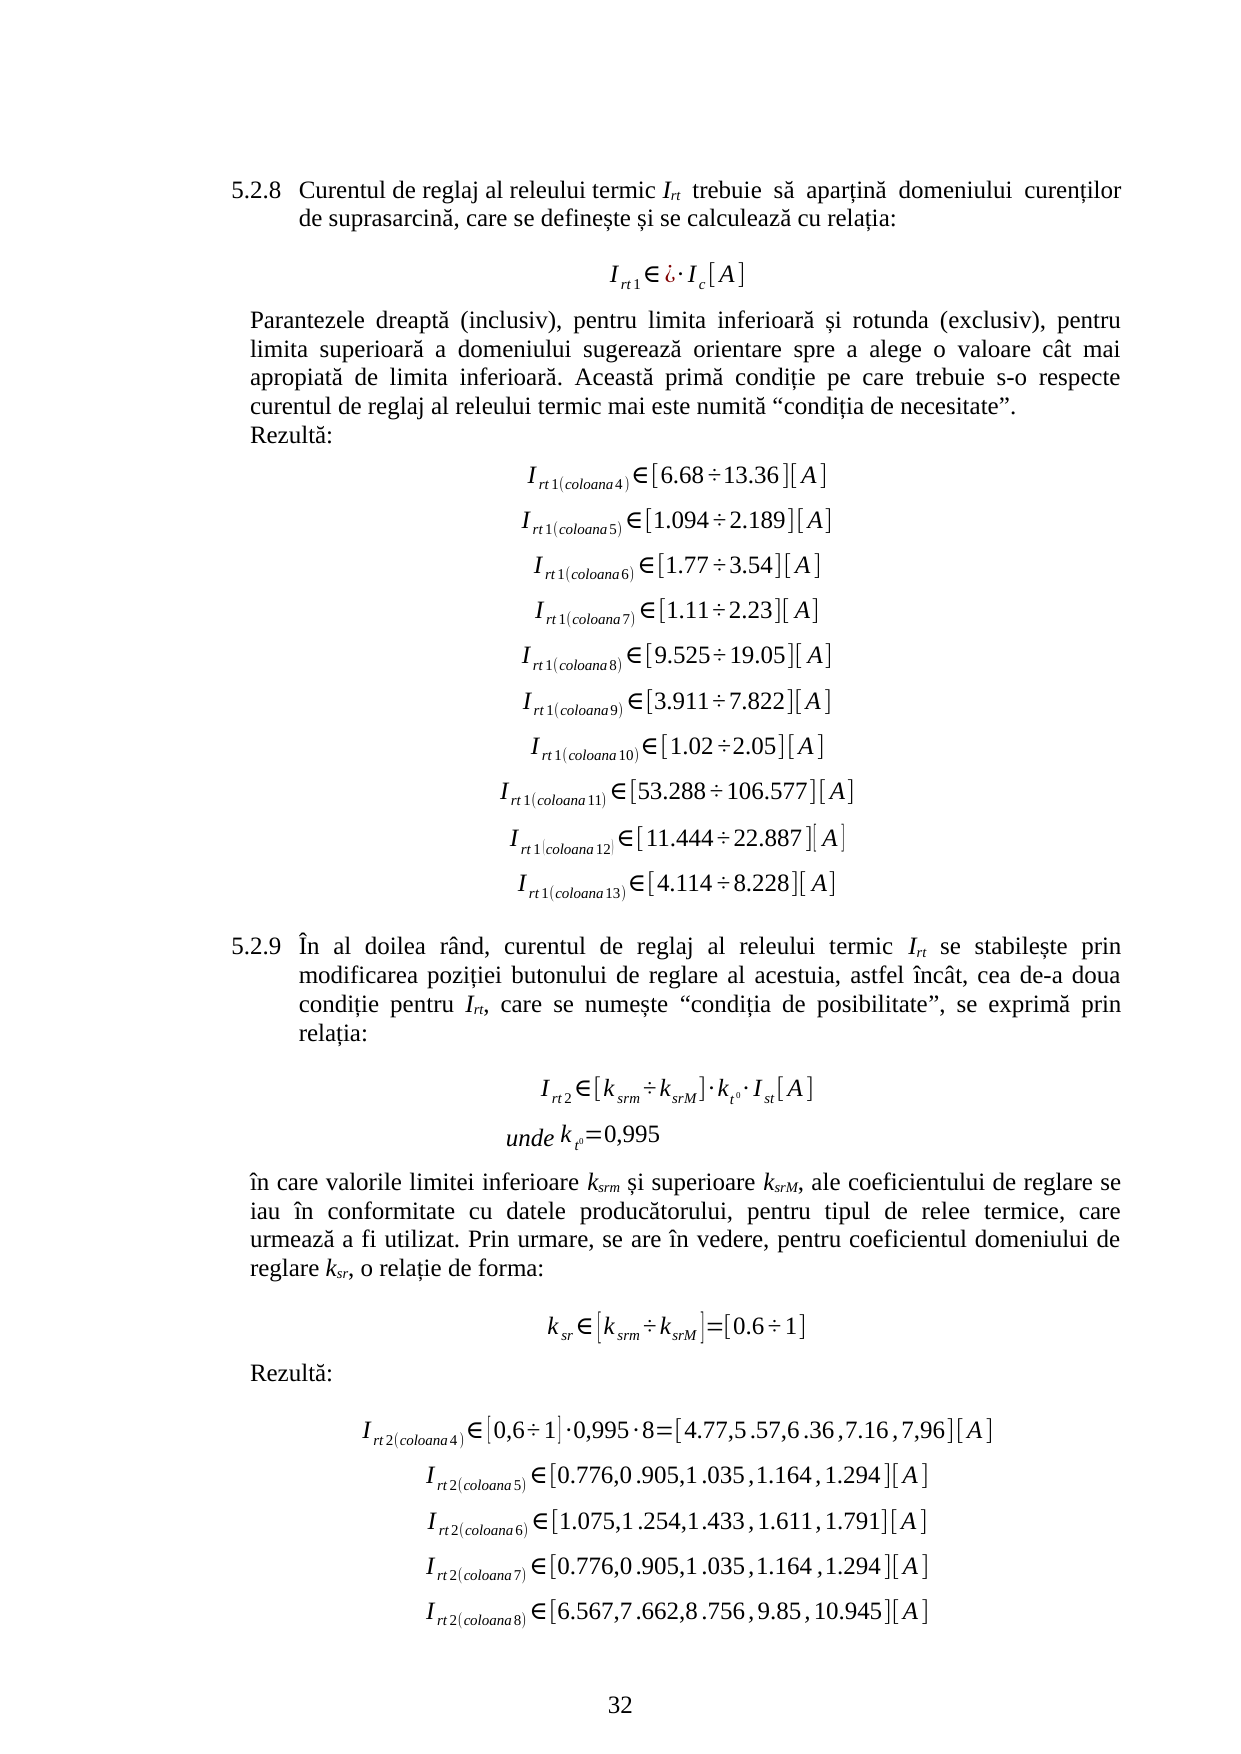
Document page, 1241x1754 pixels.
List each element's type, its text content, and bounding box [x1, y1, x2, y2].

text unde [118, 1121, 1122, 1154]
text Parantezele dreaptă (inclusiv), pentru limita inferioară și rotunda (exclusiv), pentru limita superioară a domeniului sugerează orientare spre a alege o valoare cât mai apropiată de limita inferioară. Această primă condiție pe care trebuie s-o respecte curentul de reglaj al releului termic mai este numită “condiția de necesitate”. [250, 305, 1122, 420]
list În al doilea rând, curentul de reglaj al releului termic Irt se stabilește prin modificarea poziției butonului de reglare al acestuia, astfel încât, cea de-a doua condiție pentru Irt, care se numește “condiția de posibilitate”, se exprimă prin relația: [231, 931, 1122, 1046]
text Rezultă: [250, 1358, 1122, 1387]
text în care valorile limitei inferioare ksrm și superioare ksrM, ale coeficientului de reglare se iau în conformitate cu datele producătorului, pentru tipul de relee termice, care urmează a fi utilizat. Prin urmare, se are în vedere, pentru coeficientul domeniului de reglare ksr, o relație de forma: [250, 1167, 1122, 1282]
text Rezultă: [250, 420, 1122, 449]
list Curentul de reglaj al releului termic Irt trebuie să aparțină domeniului curenților de suprasarcină, care se definește și se calculează cu relația: [231, 175, 1122, 232]
